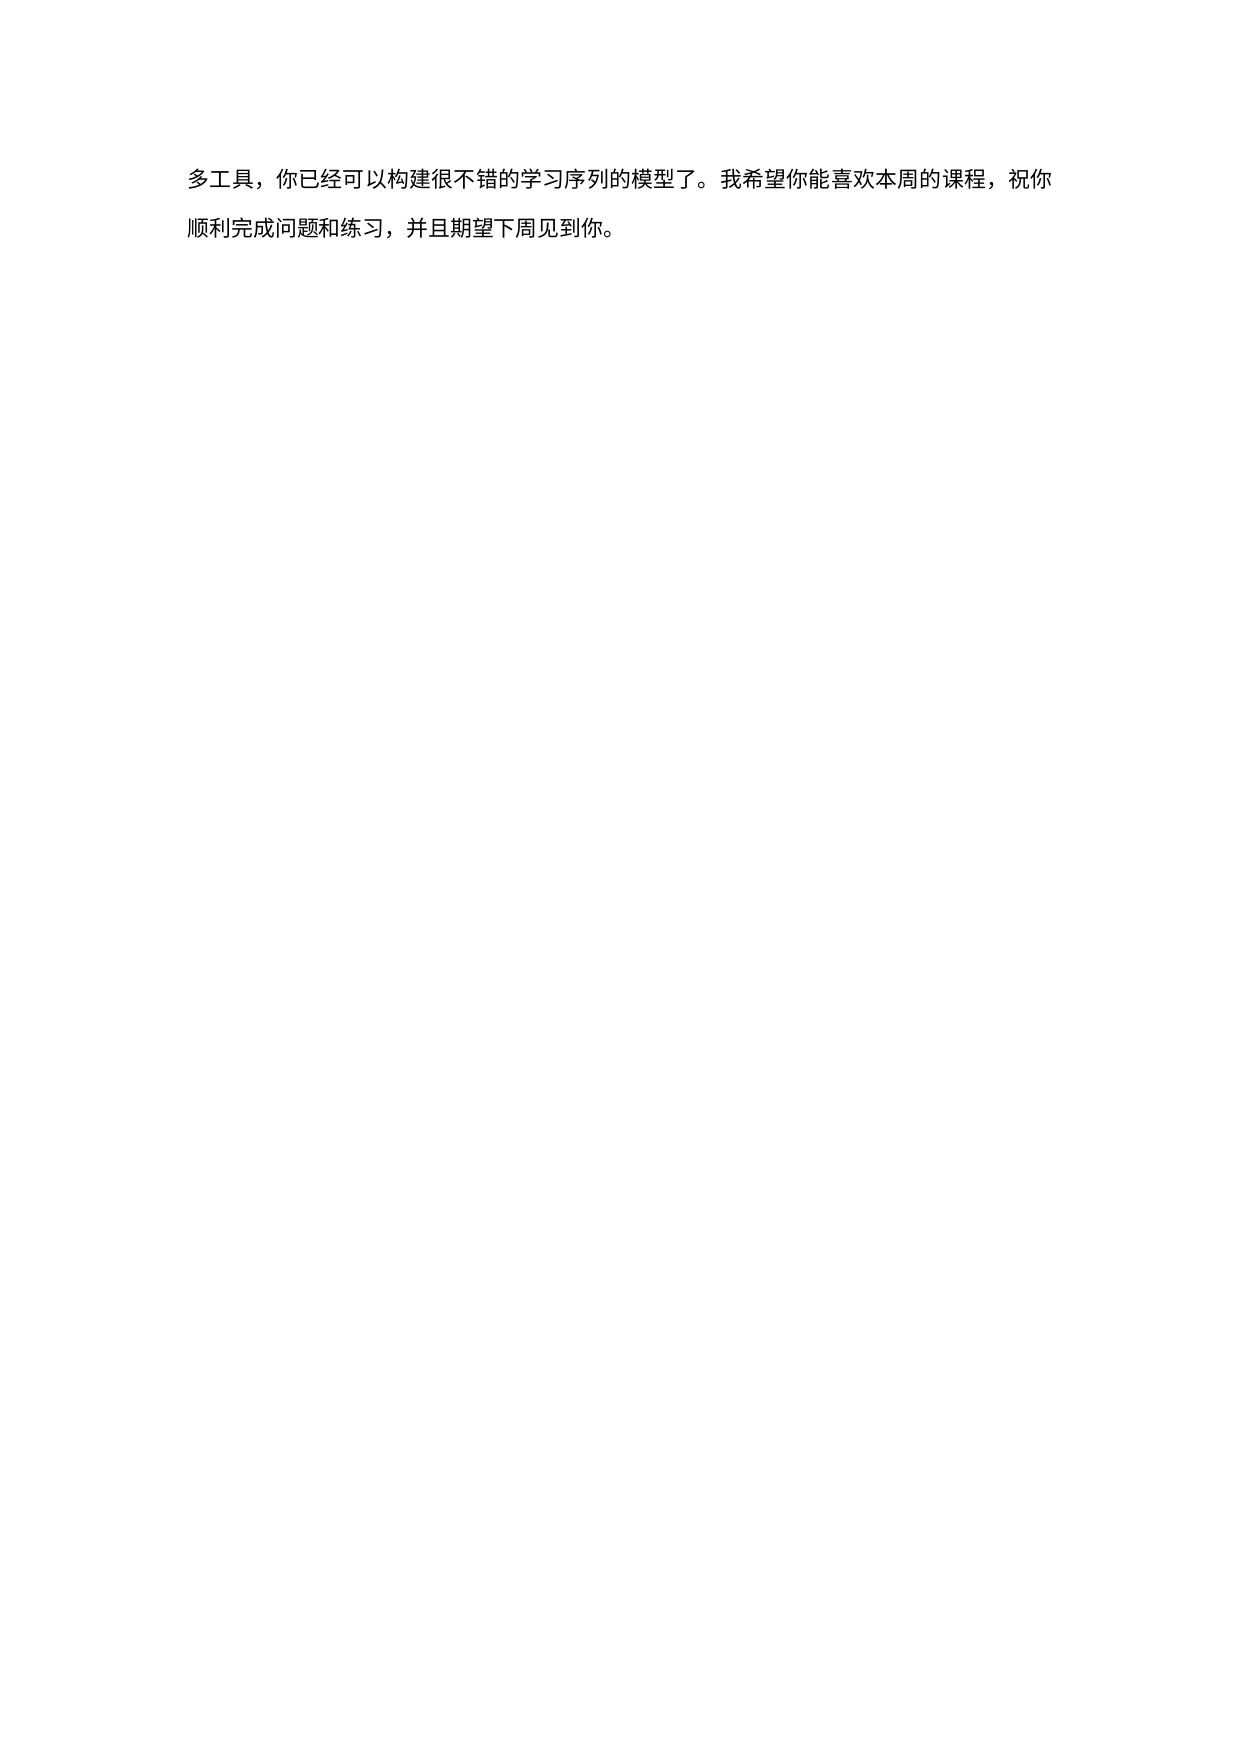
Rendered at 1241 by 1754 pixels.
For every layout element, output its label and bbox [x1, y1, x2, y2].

text [187, 162, 1053, 243]
